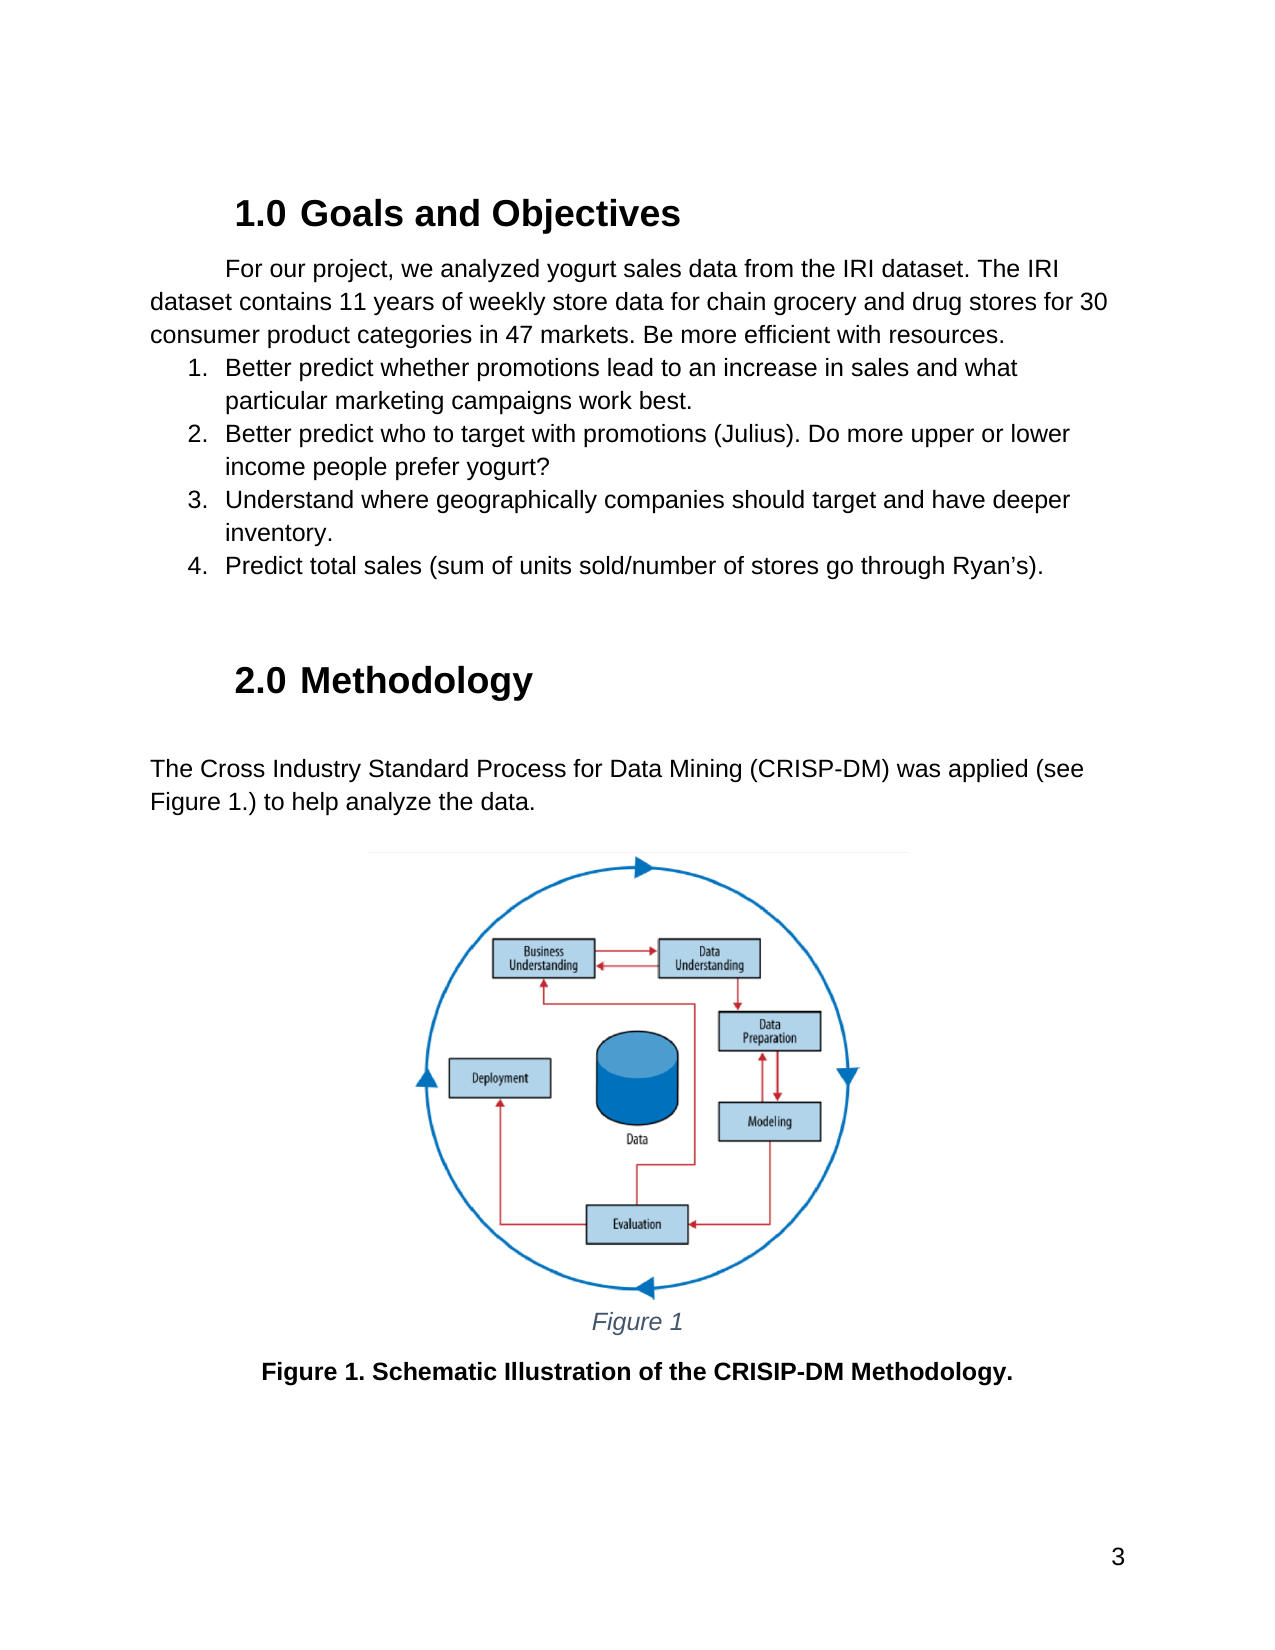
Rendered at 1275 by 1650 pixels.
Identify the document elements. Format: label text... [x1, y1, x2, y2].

list Predict total sales (sum of units sold/number of stores go through Ryan’s). [187, 551, 1125, 580]
picture [367, 852, 908, 1303]
list Understand where geographically companies should target and have deeper inventory. [187, 485, 1125, 547]
text For our project, we analyzed yogurt sales data from the IRI dataset. The IRI dataset contains 11 years of weekly store data for chain grocery and drug stores for 30 consumer product categories in 47 markets. Be more efficient with resources. [150, 254, 1125, 348]
list Better predict who to target with promotions (Julius). Do more upper or lower income people prefer yogurt? [187, 419, 1125, 481]
text Figure 1. Schematic Illustration of the CRISIP-DM Methodology. [150, 1357, 1125, 1385]
text The Cross Industry Standard Process for Data Mining (CRISP-DM) was applied (see Figure 1.) to help analyze the data. [150, 754, 1125, 816]
subtitle Methodology [234, 659, 1125, 702]
subtitle Goals and Objectives [234, 192, 1125, 235]
list Better predict whether promotions lead to an increase in sales and what particular marketing campaigns work best. [187, 353, 1125, 414]
